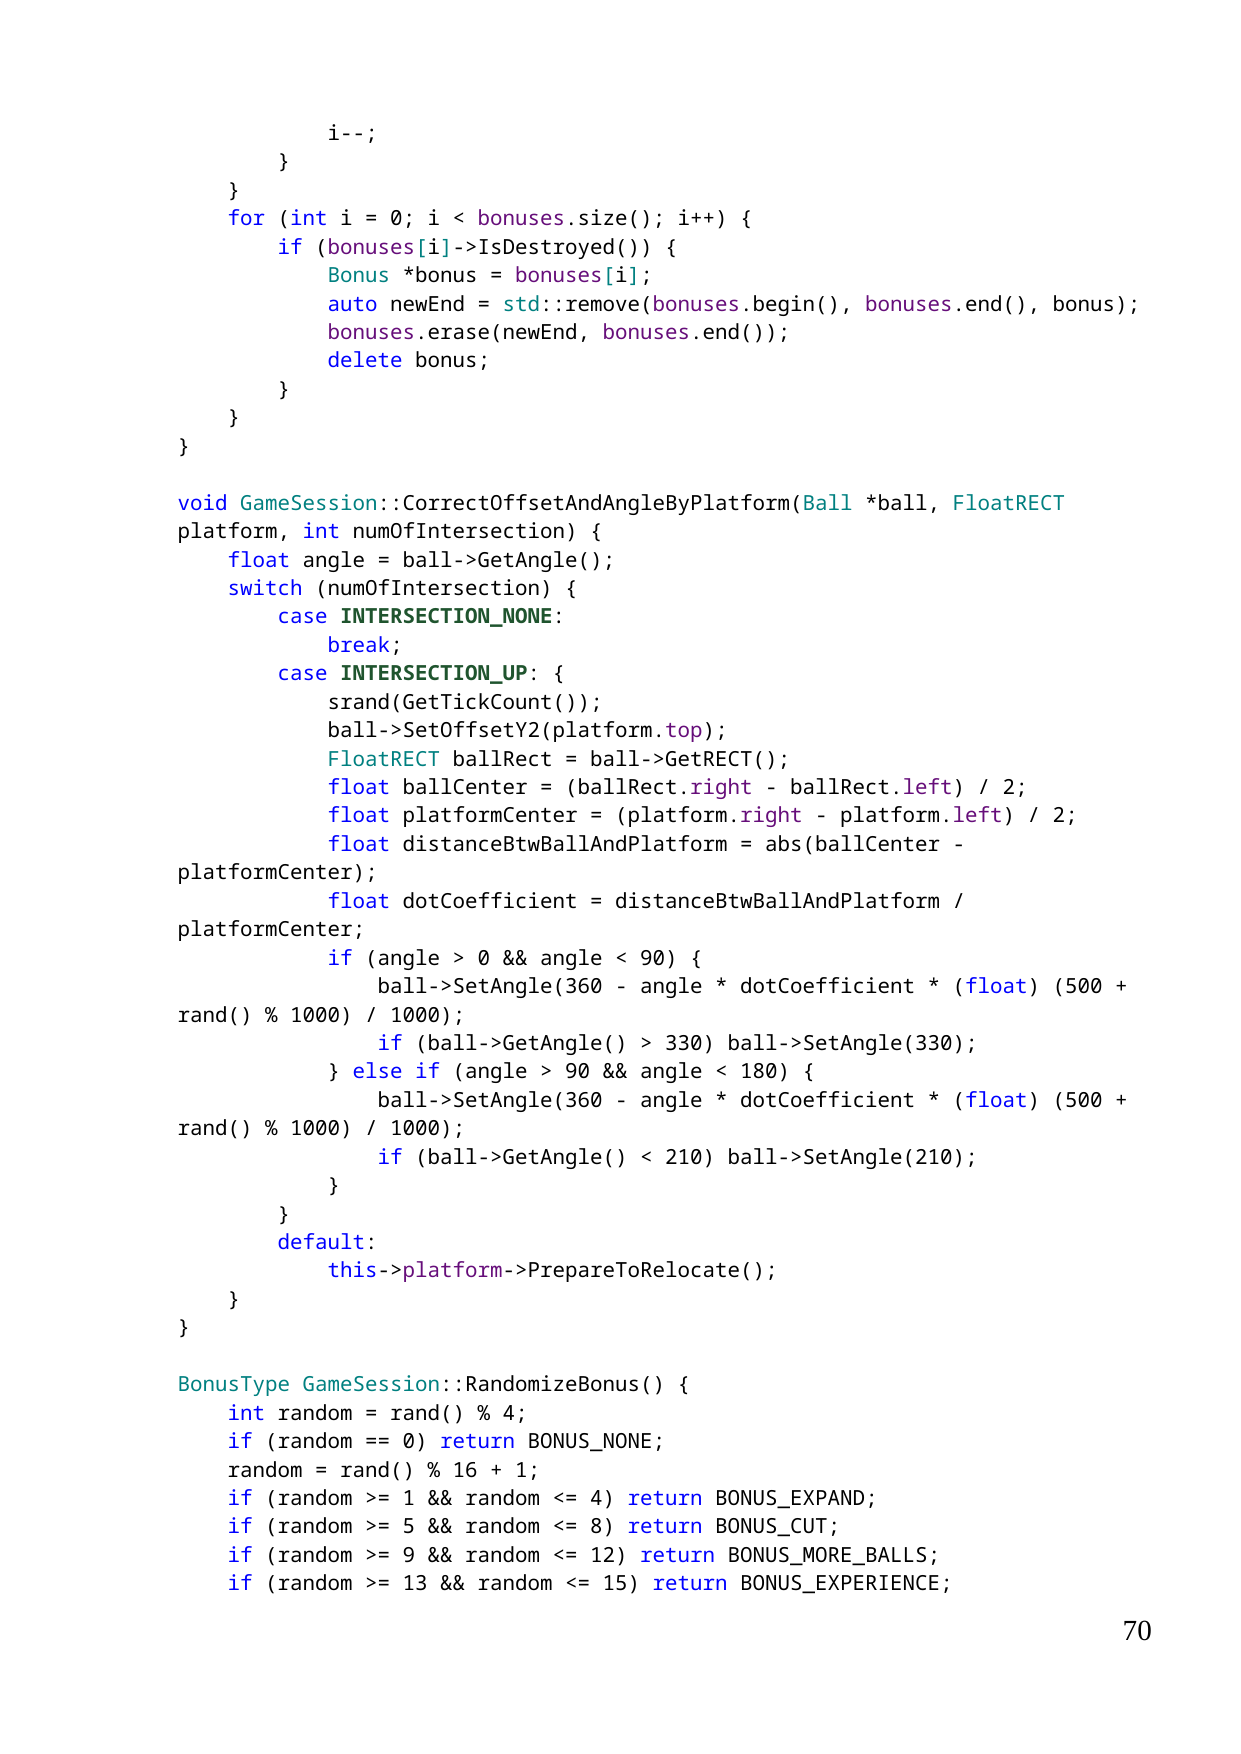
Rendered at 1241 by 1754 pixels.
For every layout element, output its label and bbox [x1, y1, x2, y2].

text [177, 118, 1152, 1597]
